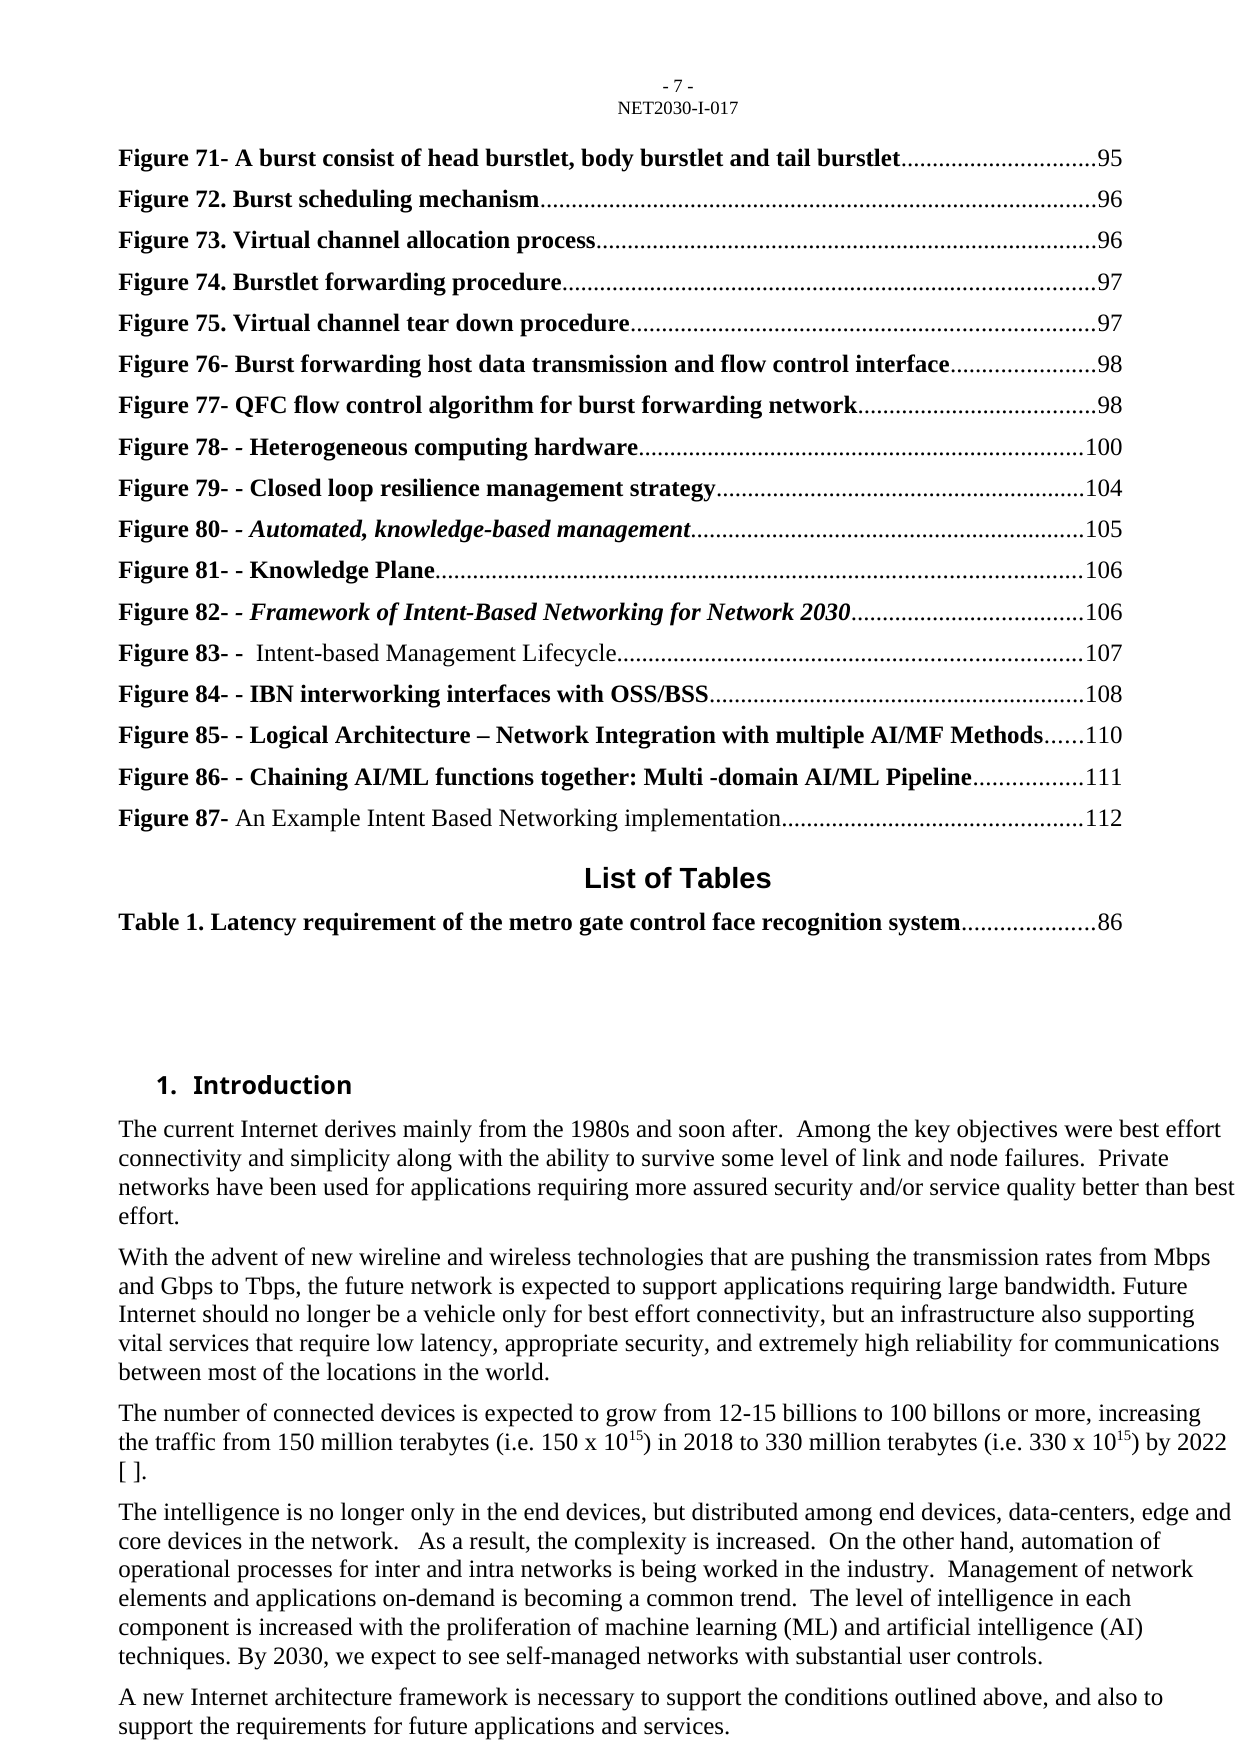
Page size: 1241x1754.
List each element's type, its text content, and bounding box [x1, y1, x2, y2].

text The intelligence is no longer only in the end devices, but distributed among end devices, data-centers, edge and core devices in the network. As a result, the complexity is increased. On the other hand, automation of operational processes for inter and intra networks is being worked in the industry. Management of network elements and applications on-demand is becoming a common trend. The level of intelligence in each component is increased with the proliferation of machine learning (ML) and artificial intelligence (AI) techniques. By 2030, we expect to see self-managed networks with substantial user controls. [118, 1497, 1237, 1669]
text Figure 71- A burst consist of head burstlet, body burstlet and tail burstlet 95 [118, 143, 1237, 172]
text Figure 86- - Chaining AI/ML functions together: Multi -domain AI/ML Pipeline 111 [118, 762, 1237, 791]
text Figure 73. Virtual channel allocation process 96 [118, 226, 1237, 254]
text The current Internet derives mainly from the 1980s and soon after. Among the key objectives were best effort connectivity and simplicity along with the ability to survive some level of link and node failures. Private networks have been used for applications requiring more assured security and/or service quality better than best effort. [118, 1114, 1237, 1229]
text Figure 81- - Knowledge Plane 106 [118, 556, 1237, 584]
text Figure 77- QFC flow control algorithm for burst forwarding network 98 [118, 391, 1237, 419]
text List of Tables [118, 861, 1237, 894]
text A new Internet architecture framework is necessary to support the conditions outlined above, and also to support the requirements for future applications and services. [118, 1682, 1237, 1739]
text Figure 82- - Framework of Intent-Based Networking for Network 2030 106 [118, 597, 1237, 626]
text The number of connected devices is expected to grow from 12-15 billions to 100 billons or more, increasing the traffic from 150 million terabytes (i.e. 150 x 1015) in 2018 to 330 million terabytes (i.e. 330 x 1015) by 2022 [ ]. [118, 1398, 1237, 1484]
text Figure 83- - Intent-based Management Lifecycle 107 [118, 638, 1237, 667]
text Figure 80- - Automated, knowledge-based management 105 [118, 514, 1237, 543]
text Table 1. Latency requirement of the metro gate control face recognition system 86 [118, 907, 1237, 935]
text Figure 79- - Closed loop resilience management strategy 104 [118, 473, 1237, 502]
text Figure 78- - Heterogeneous computing hardware 100 [118, 432, 1237, 461]
subtitle Introduction [156, 1068, 1237, 1102]
text Figure 84- - IBN interworking interfaces with OSS/BSS 108 [118, 679, 1237, 708]
text Figure 72. Burst scheduling mechanism 96 [118, 184, 1237, 213]
text Figure 85- - Logical Architecture – Network Integration with multiple AI/MF Methods 110 [118, 721, 1237, 749]
text Figure 87- An Example Intent Based Networking implementation 112 [118, 803, 1237, 832]
text With the advent of new wireline and wireless technologies that are pushing the transmission rates from Mbps and Gbps to Tbps, the future network is expected to support applications requiring large bandwidth. Future Internet should no longer be a vehicle only for best effort connectivity, but an infrastructure also supporting vital services that require low latency, appropriate security, and extremely high reliability for communications between most of the locations in the world. [118, 1242, 1237, 1386]
text Figure 76- Burst forwarding host data transmission and flow control interface 98 [118, 349, 1237, 378]
text Figure 74. Burstlet forwarding procedure 97 [118, 267, 1237, 296]
text Figure 75. Virtual channel tear down procedure 97 [118, 308, 1237, 337]
